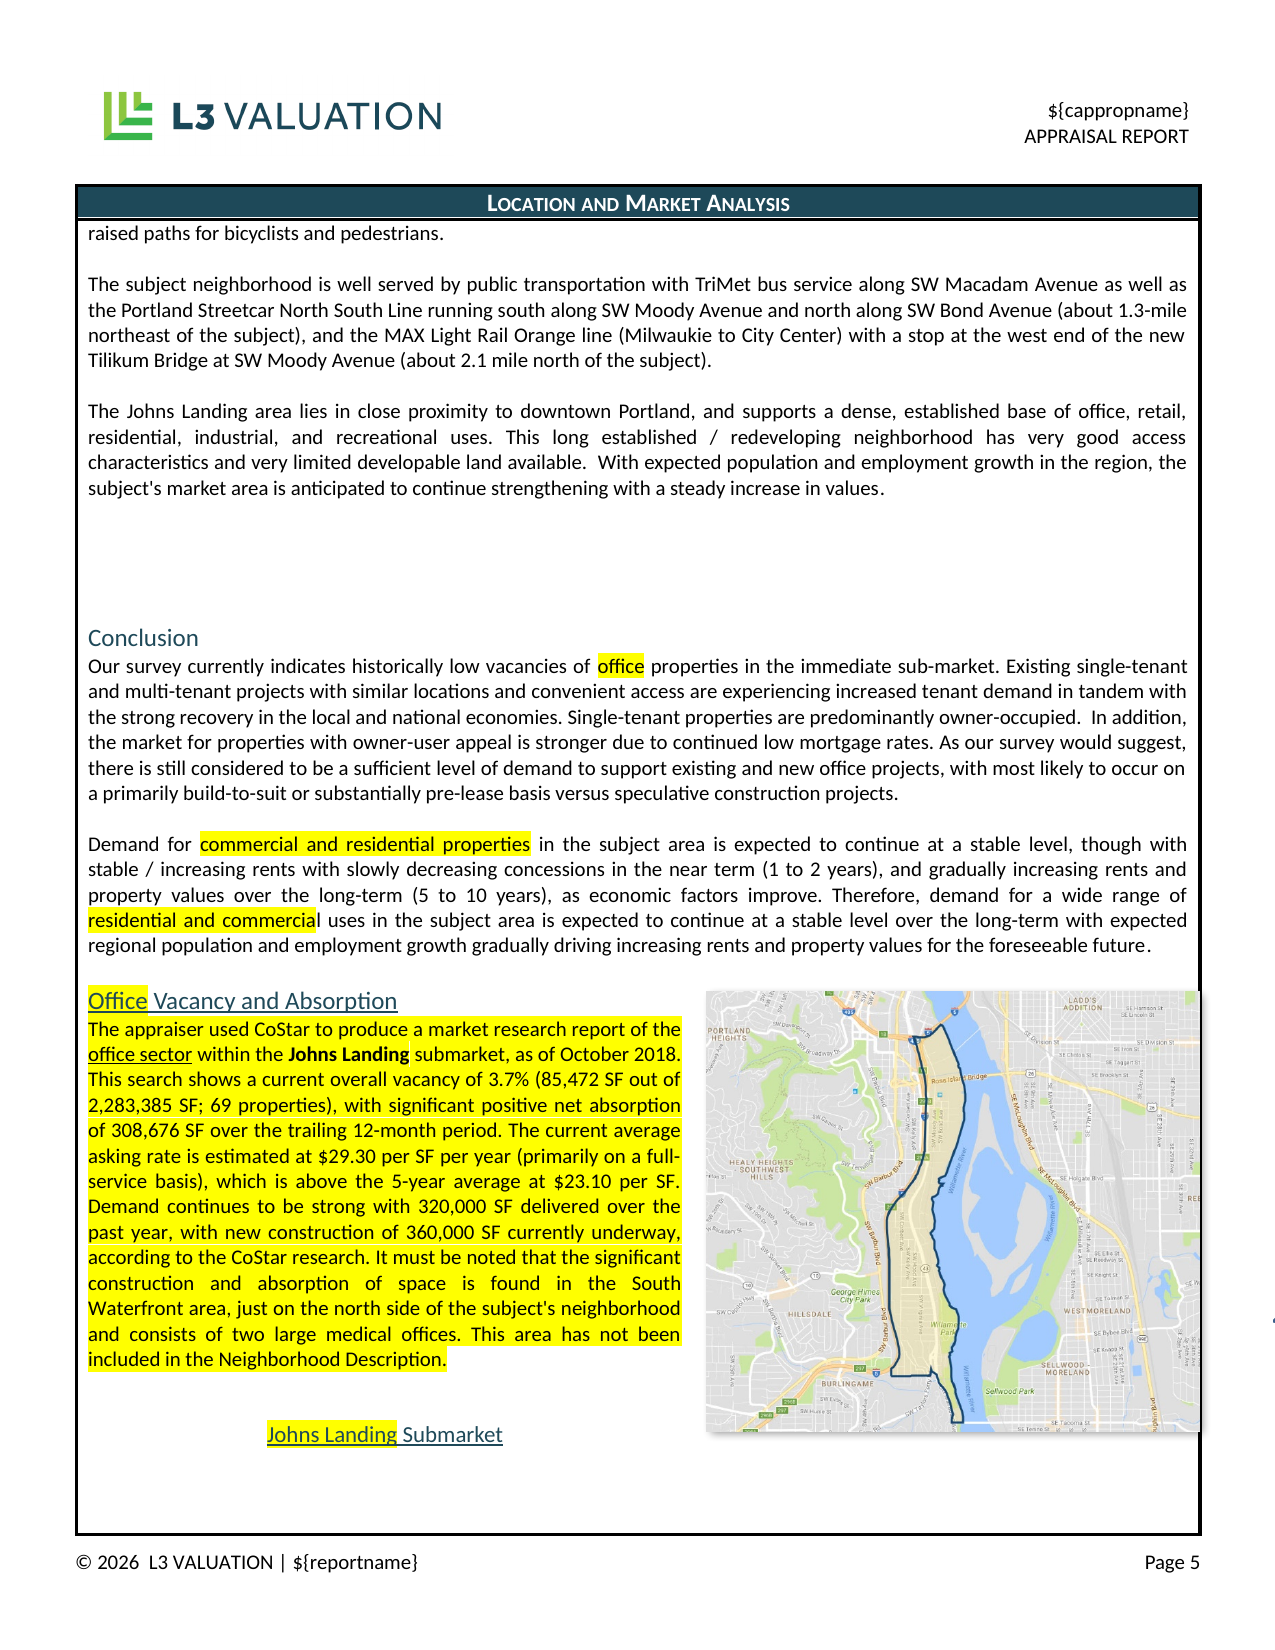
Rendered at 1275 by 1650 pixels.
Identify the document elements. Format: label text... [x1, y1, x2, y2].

picture [88, 75, 455, 156]
table_header Location and Market Analysis [78, 187, 1198, 217]
picture [706, 991, 1200, 1432]
